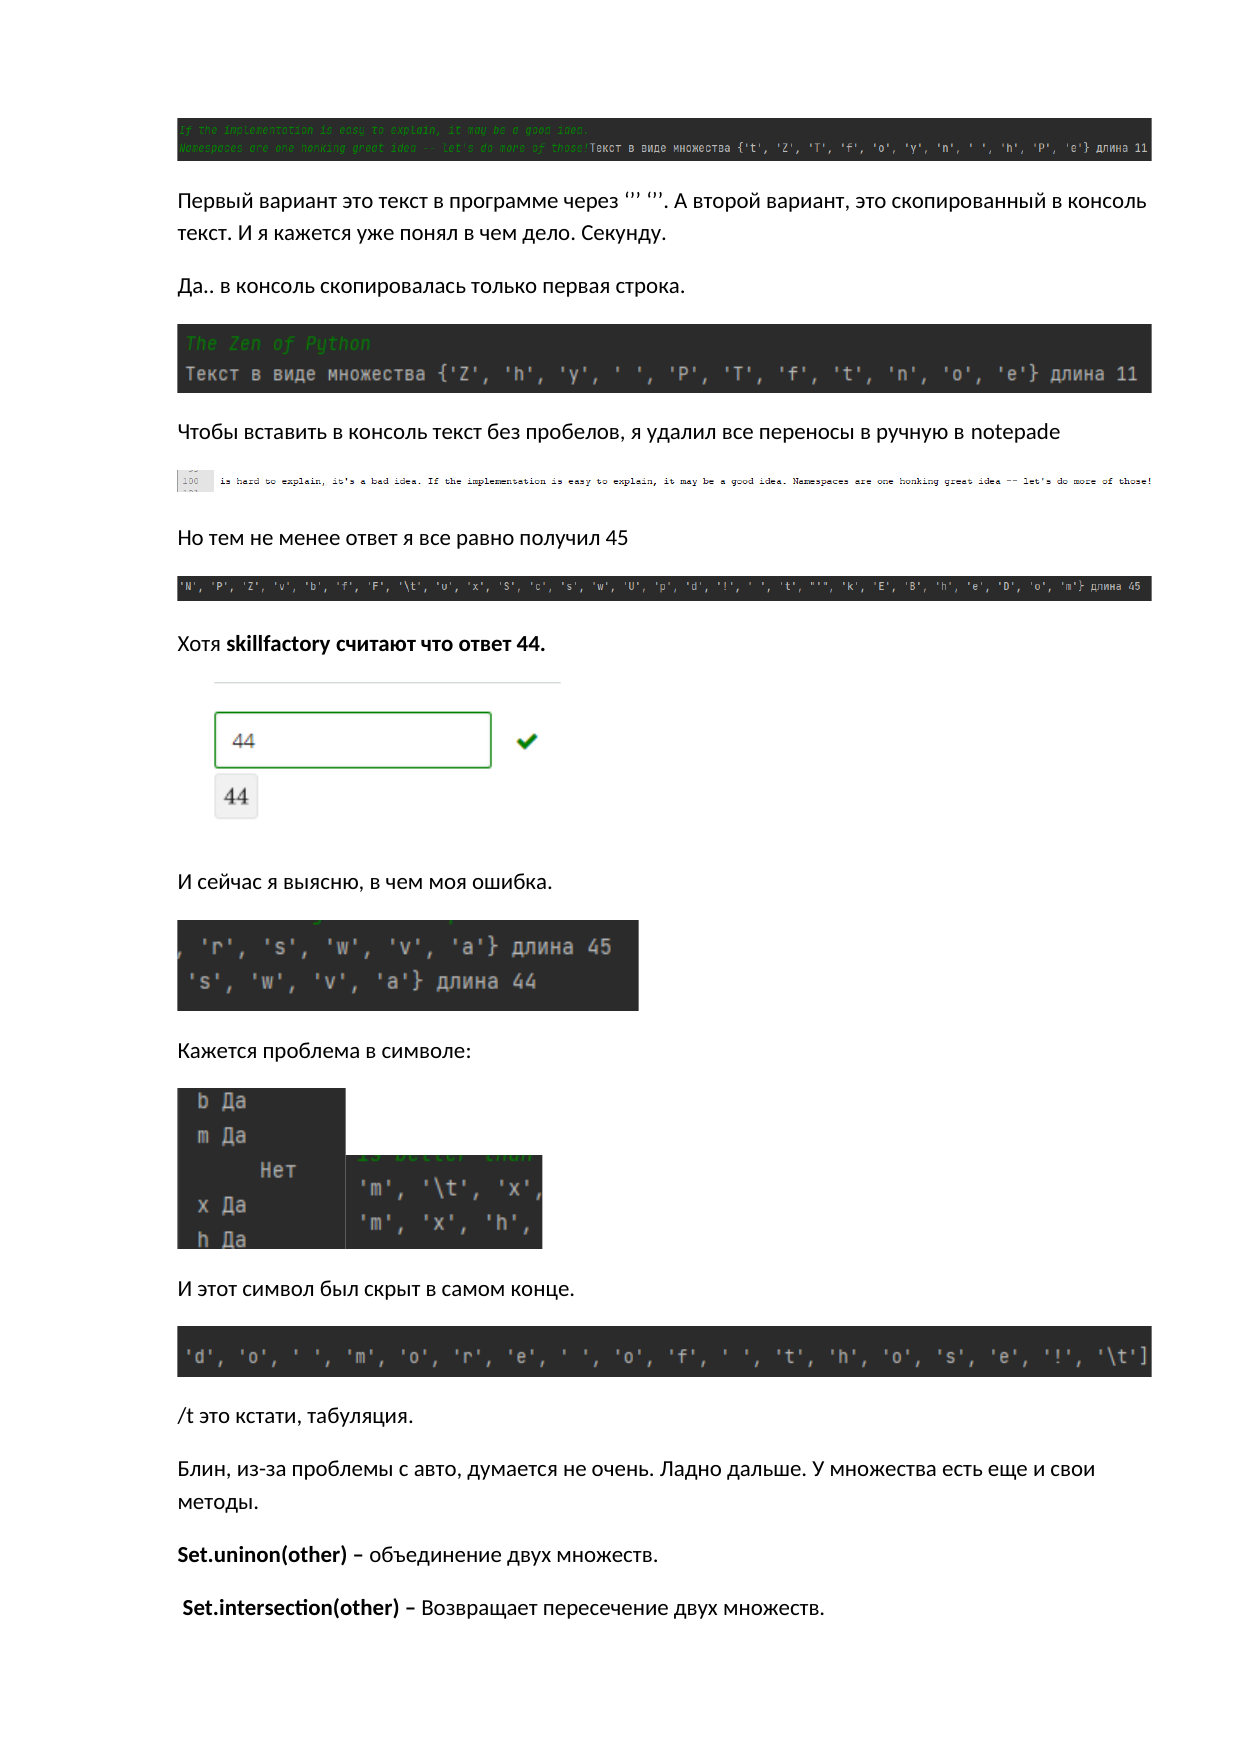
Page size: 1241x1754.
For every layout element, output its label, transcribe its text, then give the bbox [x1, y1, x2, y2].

picture [177, 576, 1152, 601]
picture [177, 920, 639, 1011]
picture [177, 1088, 543, 1249]
text И этот символ был скрыт в самом конце. [177, 1274, 1152, 1302]
text /t это кстати, табуляция. [177, 1402, 1152, 1429]
picture [177, 1326, 1152, 1377]
text Чтобы вставить в консоль текст без пробелов, я удалил все переносы в ручную в notepade [177, 417, 1152, 445]
text Но тем не менее ответ я все равно получил 45 [177, 523, 1152, 551]
picture [177, 682, 561, 843]
picture [177, 470, 1152, 492]
text Set.intersection(other) – Возвращает пересечение двух множеств. [177, 1593, 1152, 1621]
text Блин, из-за проблемы с авто, думается не очень. Ладно дальше. У множества есть еще и свои методы. [177, 1454, 1152, 1515]
picture [177, 324, 1152, 393]
text Да.. в консоль скопировалась только первая строка. [177, 271, 1152, 299]
text Первый вариант это текст в программе через ‘’’ ‘’’. А второй вариант, это скопированный в консоль текст. И я кажется уже понял в чем дело. Секунду. [177, 186, 1152, 246]
text И сейчас я выясню, в чем моя ошибка. [177, 867, 1152, 895]
text Set.uninon(other) – объединение двух множеств. [177, 1540, 1152, 1568]
text Кажется проблема в символе: [177, 1036, 1152, 1064]
picture [177, 118, 1152, 161]
text Хотя skillfactory считают что ответ 44. [177, 629, 1152, 657]
